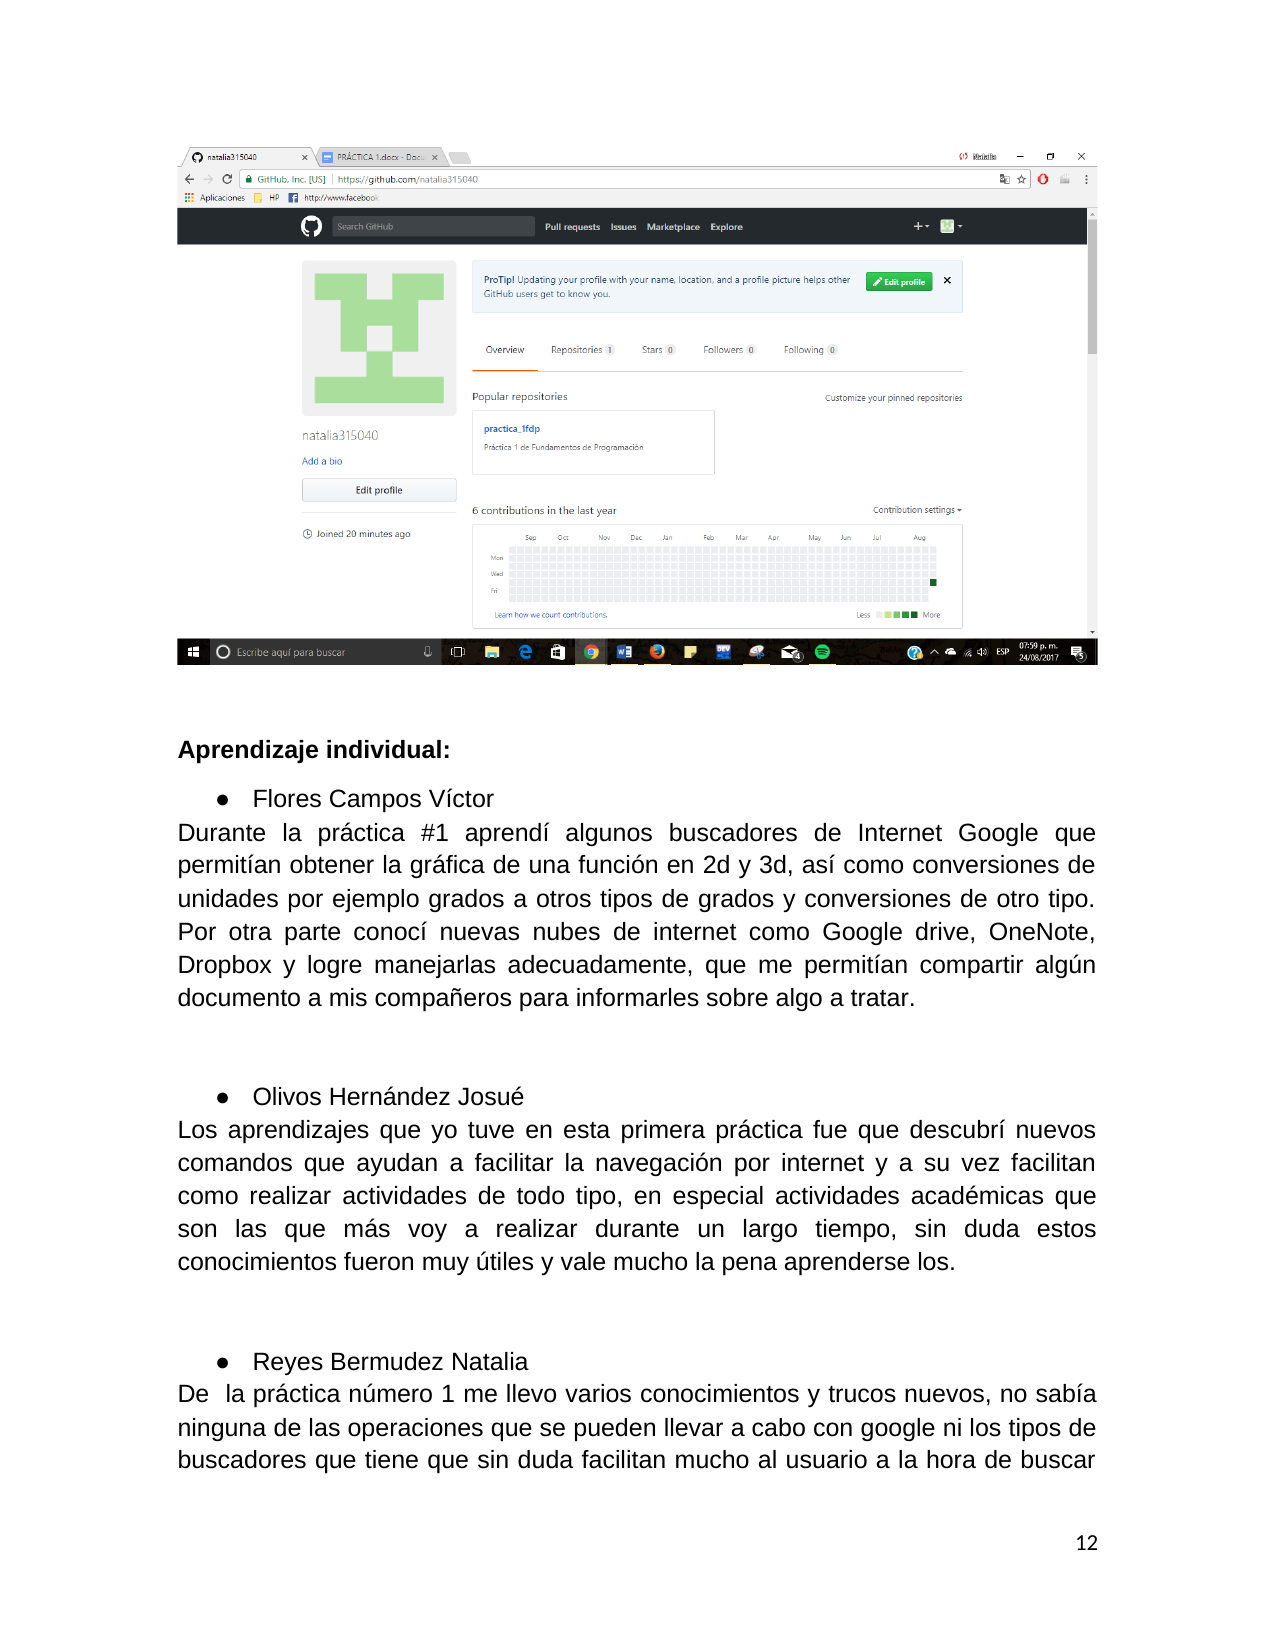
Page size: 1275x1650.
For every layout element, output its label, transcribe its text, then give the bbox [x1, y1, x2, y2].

text Aprendizaje individual: [177, 735, 1098, 763]
text Durante la práctica #1 aprendí algunos buscadores de Internet Google que permitían obtener la gráfica de una función en 2d y 3d, así como conversiones de unidades por ejemplo grados a otros tipos de grados y conversiones de otro tipo. Por otra parte conocí nuevas nubes de internet como Google drive, OneNote, Dropbox y logre manejarlas adecuadamente, que me permitían compartir algún documento a mis compañeros para informarles sobre algo a tratar. [177, 817, 1098, 1011]
list Reyes Bermudez Natalia [215, 1346, 1098, 1375]
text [177, 1379, 1098, 1474]
picture [177, 147, 1098, 665]
list Olivos Hernández Josué [215, 1082, 1098, 1111]
list Flores Campos Víctor [215, 784, 1098, 813]
text Los aprendizajes que yo tuve en esta primera práctica fue que descubrí nuevos comandos que ayudan a facilitar la navegación por internet y a su vez facilitan como realizar actividades de todo tipo, en especial actividades académicas que son las que más voy a realizar durante un largo tiempo, sin duda estos conocimientos fueron muy útiles y vale mucho la pena aprenderse los. [177, 1115, 1098, 1276]
